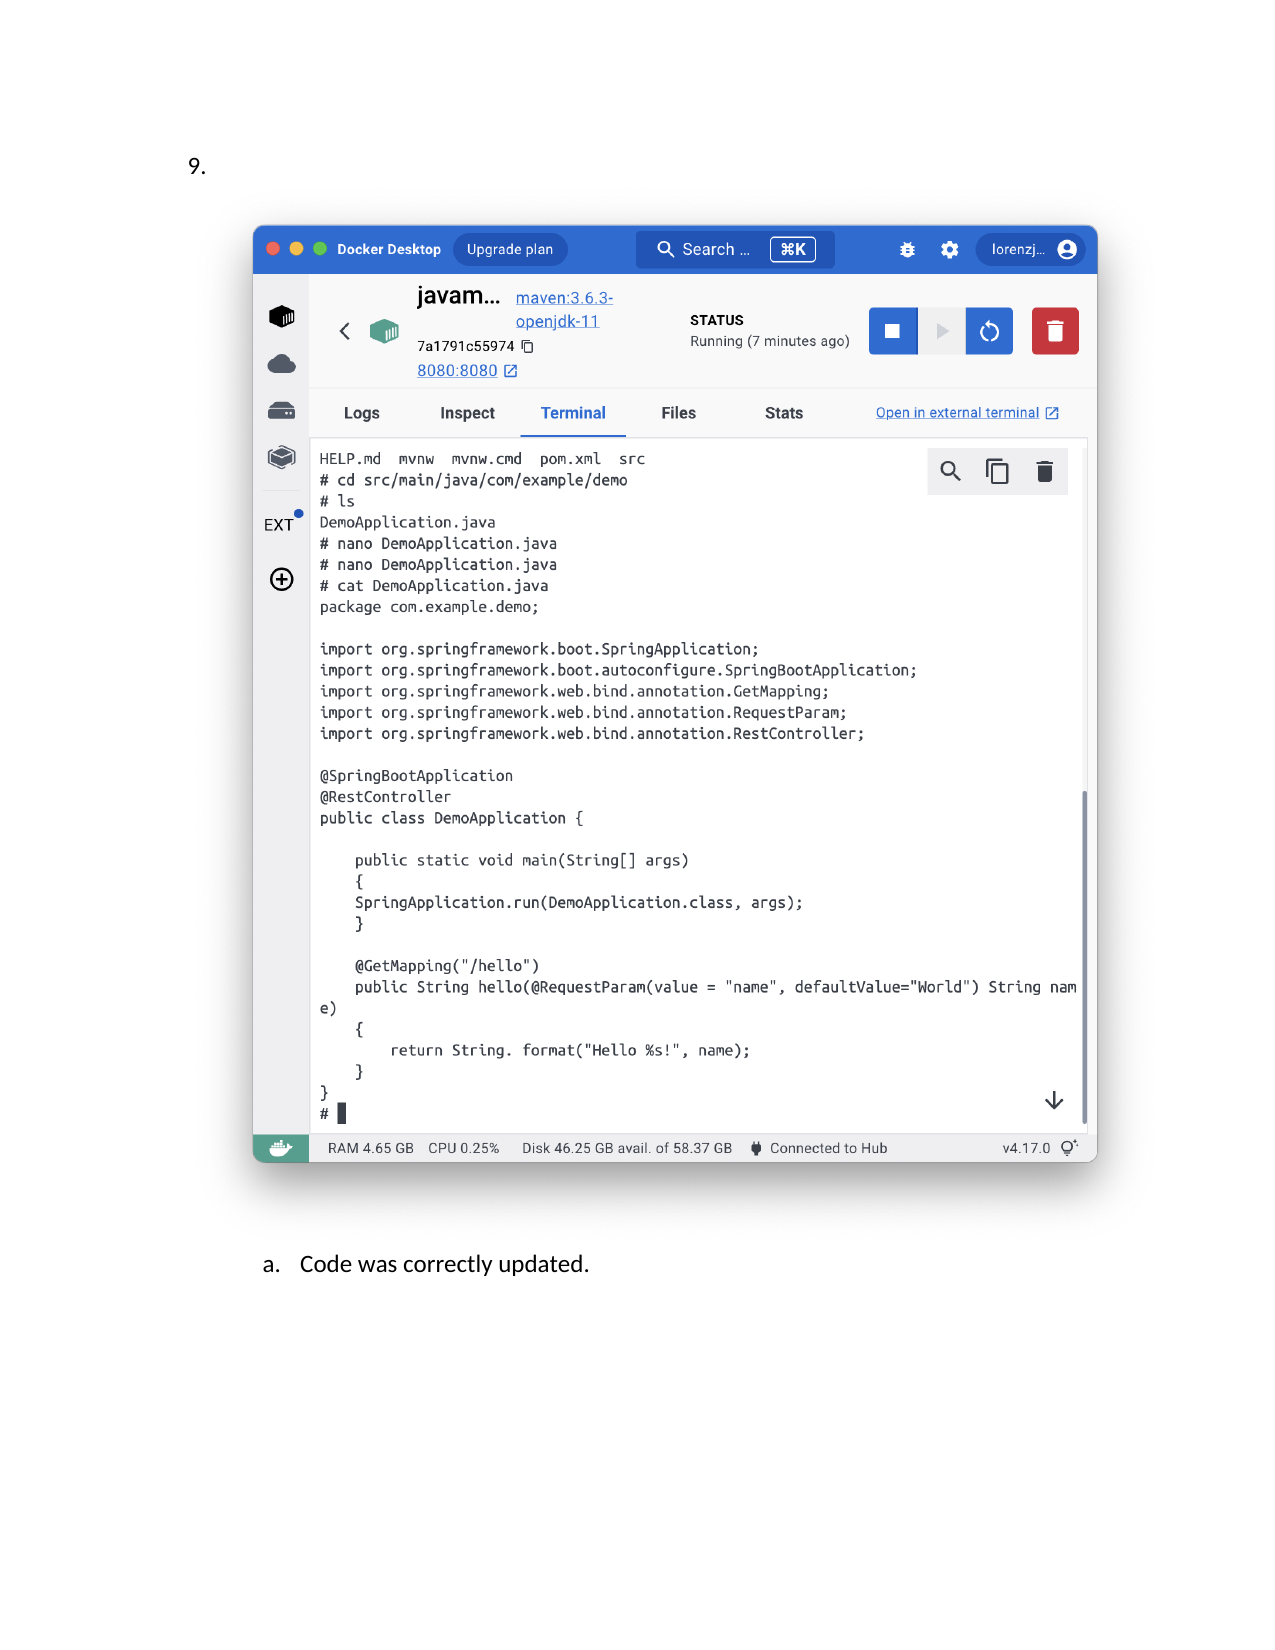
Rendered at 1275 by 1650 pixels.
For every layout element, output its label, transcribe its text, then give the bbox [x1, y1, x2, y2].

list Code was correctly updated. [262, 1249, 1125, 1279]
picture [187, 180, 1163, 1249]
